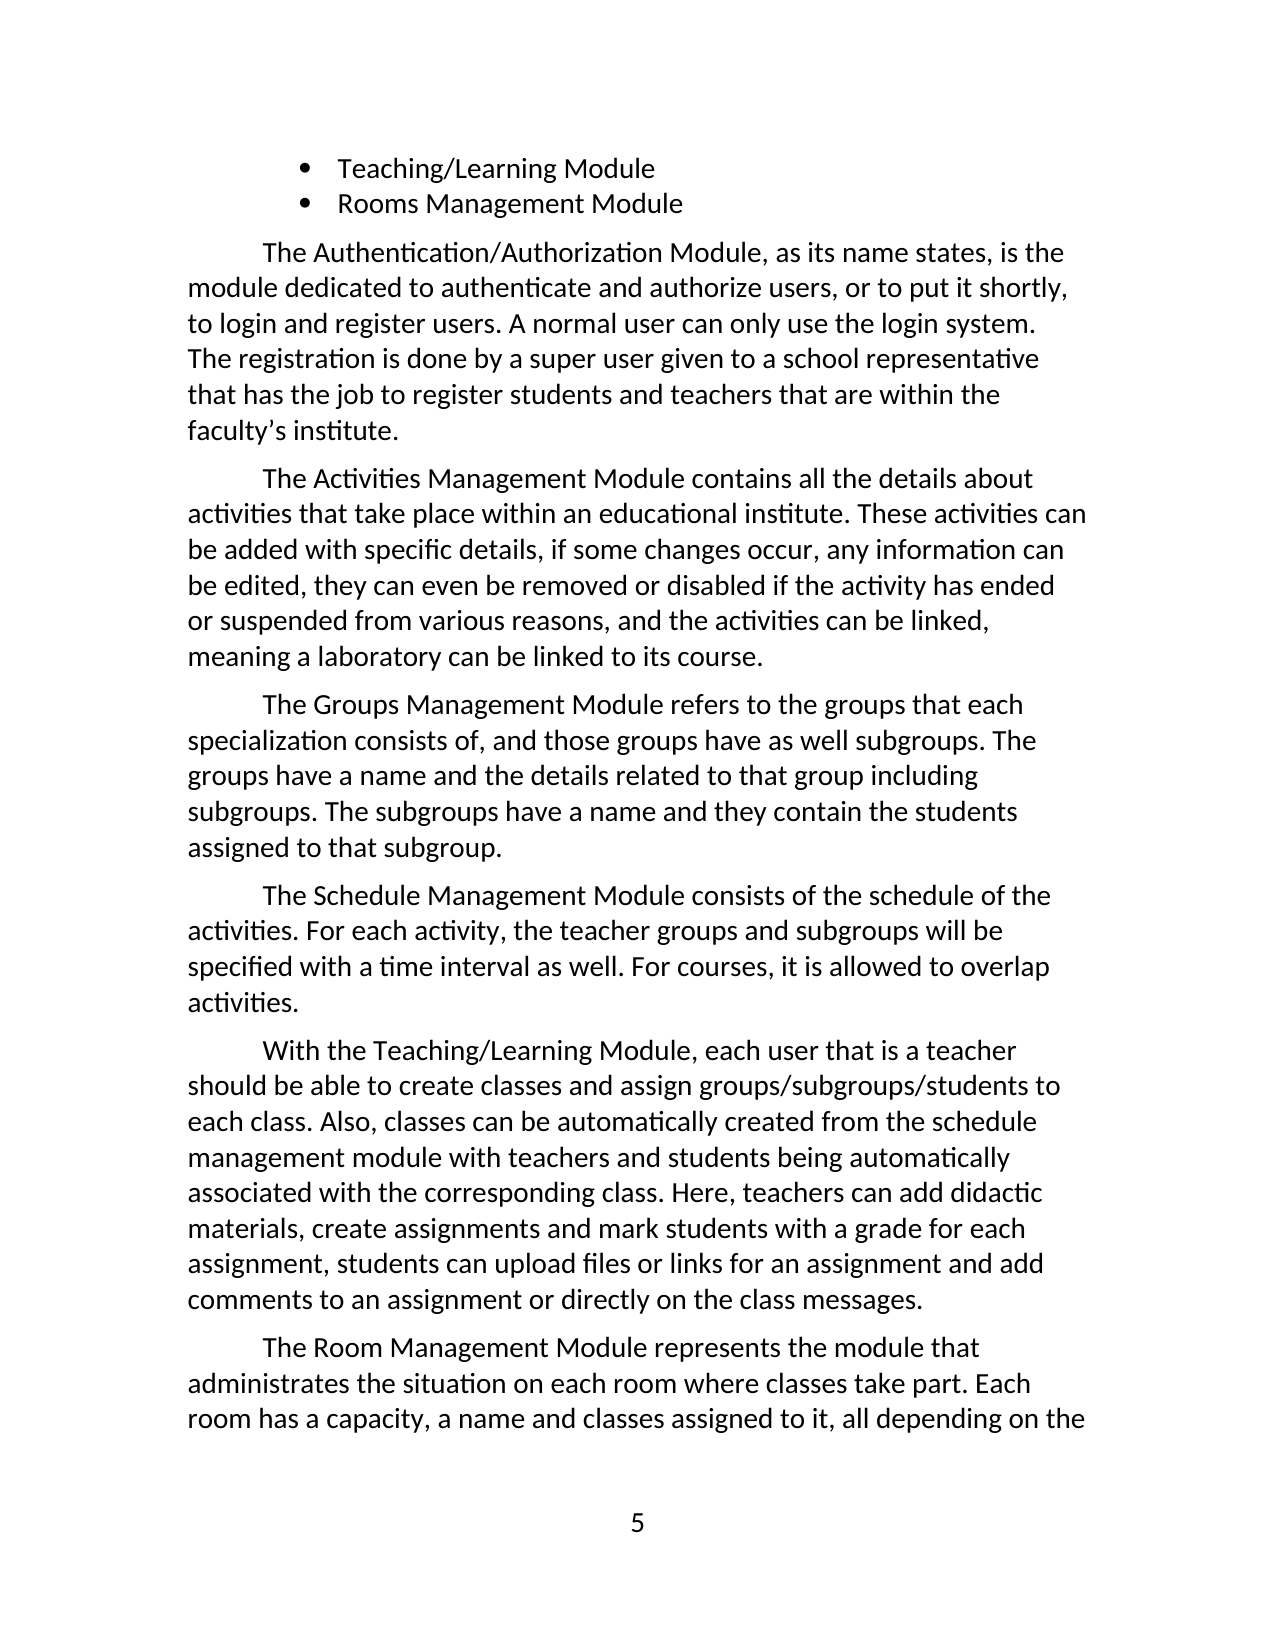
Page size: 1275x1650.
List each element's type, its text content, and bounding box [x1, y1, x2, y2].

text The Authentication/Authorization Module, as its name states, is the module dedicated to authenticate and authorize users, or to put it shortly, to login and register users. A normal user can only use the login system. The registration is done by a super user given to a school representative that has the job to register students and teachers that are within the faculty’s institute. [187, 234, 1087, 447]
text With the Teaching/Learning Module, each user that is a teacher should be able to create classes and assign groups/subgroups/students to each class. Also, classes can be automatically created from the schedule management module with teachers and students being automatically associated with the corresponding class. Here, teachers can add didactic materials, create assignments and mark students with a grade for each assignment, students can upload files or links for an assignment and add comments to an assignment or directly on the class messages. [187, 1032, 1087, 1317]
list Rooms Management Module [300, 186, 1087, 221]
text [187, 1329, 1087, 1436]
text The Activities Management Module contains all the details about activities that take place within an educational institute. These activities can be added with specific details, if some changes occur, any information can be edited, they can even be removed or disabled if the activity has ended or suspended from various reasons, and the activities can be linked, meaning a laboratory can be linked to its course. [187, 460, 1087, 674]
text The Groups Management Module refers to the groups that each specialization consists of, and those groups have as well subgroups. The groups have a name and the details related to that group including subgroups. The subgroups have a name and they contain the students assigned to that subgroup. [187, 686, 1087, 864]
list Teaching/Learning Module [300, 150, 1087, 186]
text The Schedule Management Module consists of the schedule of the activities. For each activity, the teacher groups and subgroups will be specified with a time interval as well. For courses, it is allowed to overlap activities. [187, 877, 1087, 1019]
